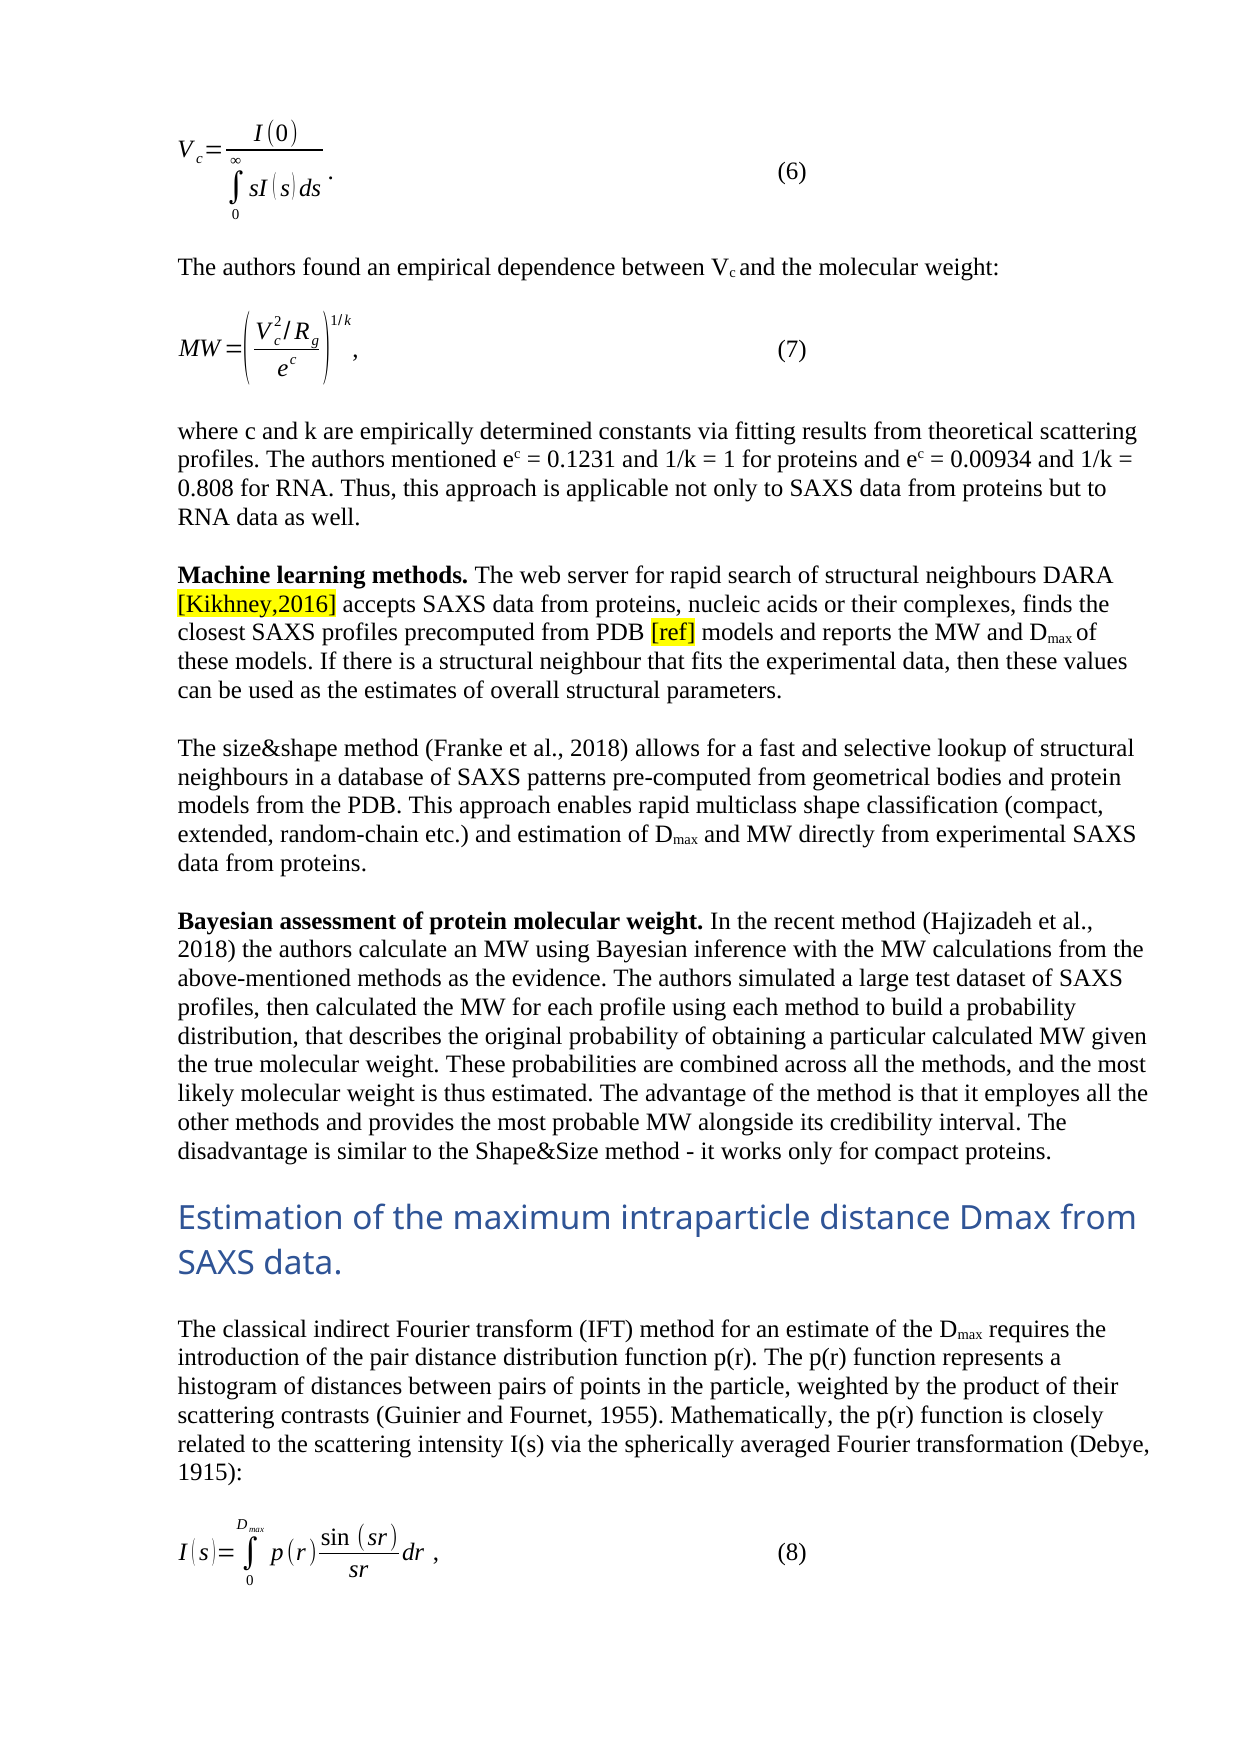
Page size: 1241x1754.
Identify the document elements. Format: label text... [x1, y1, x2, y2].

text , (8) [177, 1515, 1152, 1588]
text . (6) [177, 118, 1152, 222]
text The classical indirect Fourier transform (IFT) method for an estimate of the Dmax requires the introduction of the pair distance distribution function p(r). The p(r) function represents a histogram of distances between pairs of points in the particle, weighted by the product of their scattering contrasts (Guinier and Fournet, 1955). Mathematically, the p(r) function is closely related to the scattering intensity I(s) via the spherically averaged Fourier transformation (Debye, 1915): [177, 1314, 1152, 1486]
text Bayesian assessment of protein molecular weight. In the recent method (Hajizadeh et al., 2018) the authors calculate an MW using Bayesian inference with the MW calculations from the above-mentioned methods as the evidence. The authors simulated a large test dataset of SAXS profiles, then calculated the MW for each profile using each method to build a probability distribution, that describes the original probability of obtaining a particular calculated MW given the true molecular weight. These probabilities are combined across all the methods, and the most likely molecular weight is thus estimated. The advantage of the method is that it employes all the other methods and provides the most probable MW alongside its credibility interval. The disadvantage is similar to the Shape&Size method - it works only for compact proteins. [177, 906, 1152, 1164]
text where c and k are empirically determined constants via fitting results from theoretical scattering profiles. The authors mentioned ec = 0.1231 and 1/k = 1 for proteins and ec = 0.00934 and 1/k = 0.808 for RNA. Thus, this approach is applicable not only to SAXS data from proteins but to RNA data as well. [177, 416, 1152, 531]
text The size&shape method (Franke et al., 2018) allows for a fast and selective lookup of structural neighbours in a database of SAXS patterns pre-computed from geometrical bodies and protein models from the PDB. This approach enables rapid multiclass shape classification (compact, extended, random-chain etc.) and estimation of Dmax and MW directly from experimental SAXS data from proteins. [177, 733, 1152, 877]
text , (7) [177, 309, 1152, 387]
subtitle Estimation of the maximum intraparticle distance Dmax from SAXS data. [177, 1194, 1152, 1284]
text Machine learning methods. The web server for rapid search of structural neighbours DARA [Kikhney,2016] accepts SAXS data from proteins, nucleic acids or their complexes, finds the closest SAXS profiles precomputed from PDB [ref] models and reports the MW and Dmax of these models. If there is a structural neighbour that fits the experimental data, then these values can be used as the estimates of overall structural parameters. [177, 560, 1152, 704]
text The authors found an empirical dependence between Vc and the molecular weight: [177, 252, 1152, 280]
